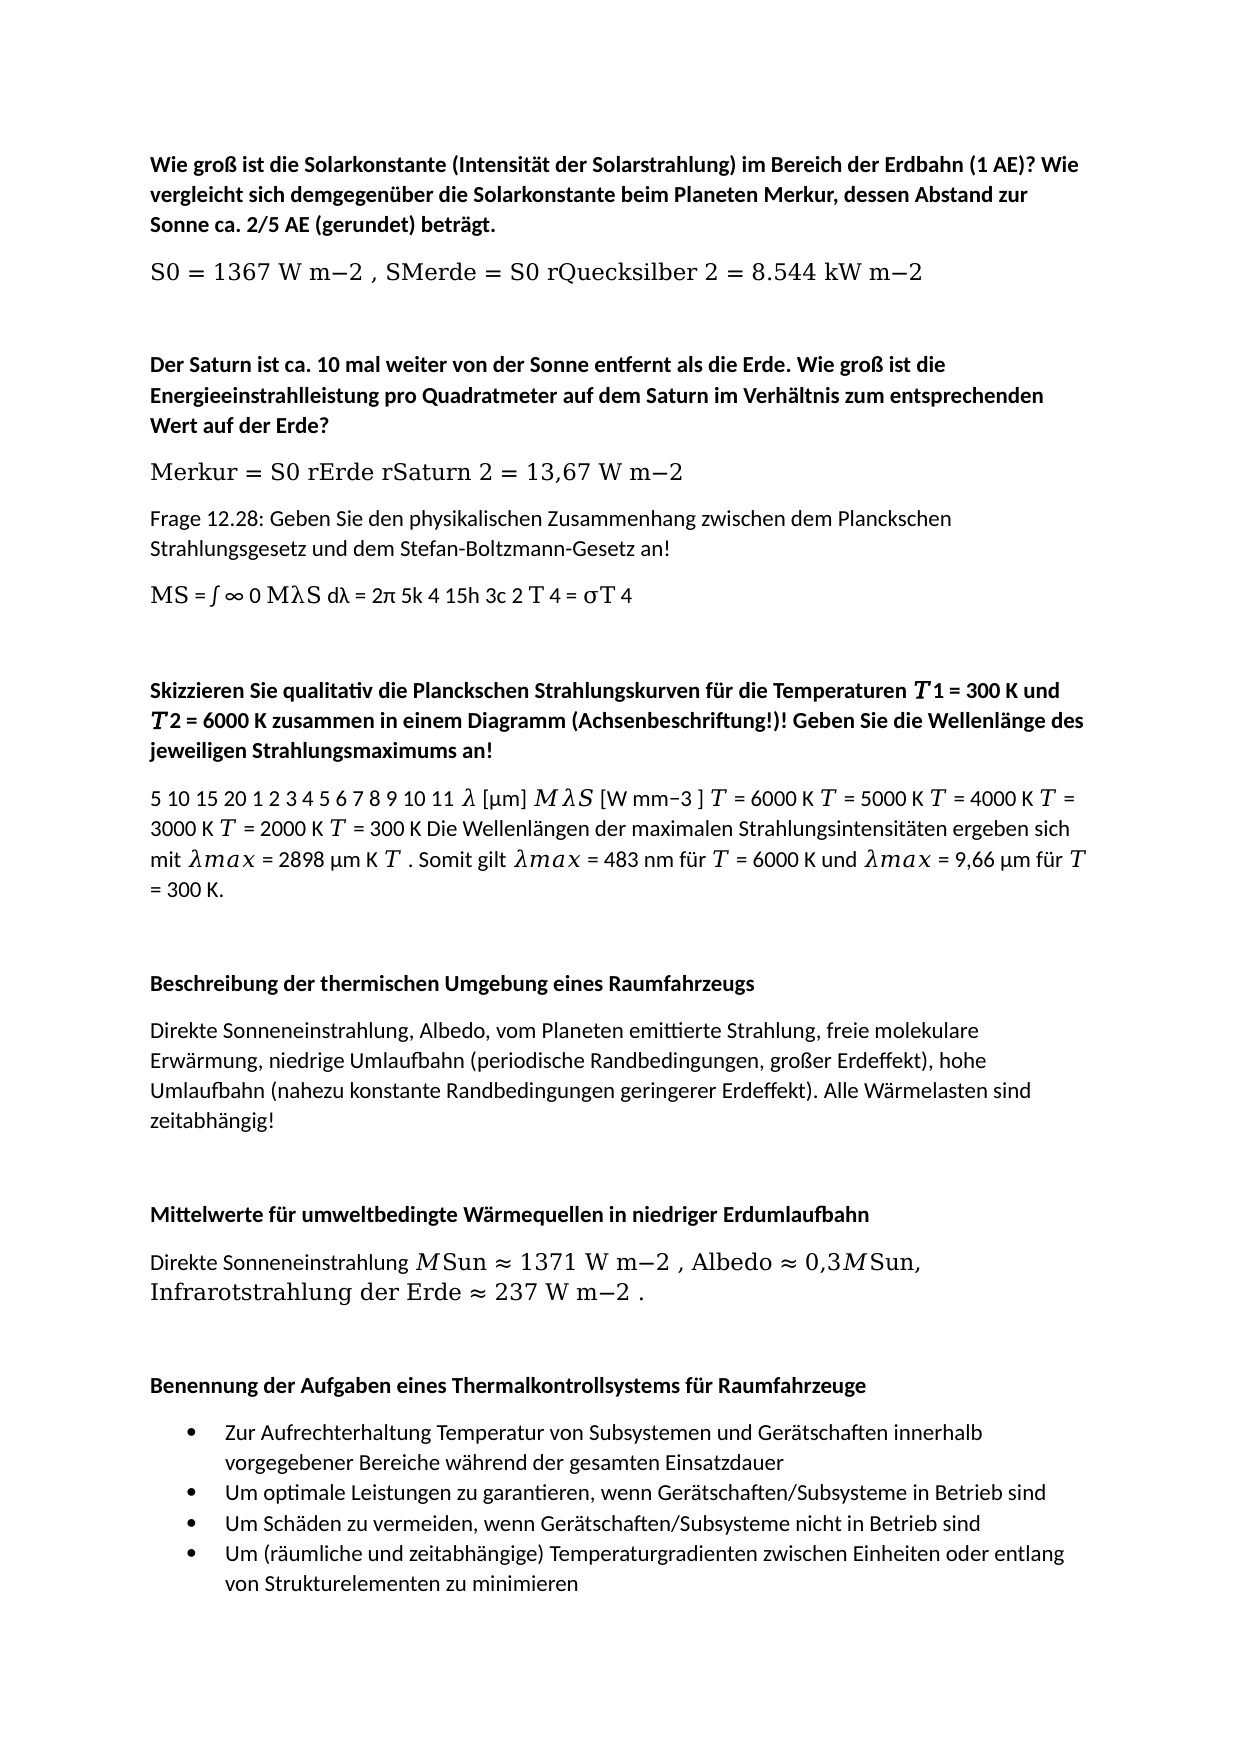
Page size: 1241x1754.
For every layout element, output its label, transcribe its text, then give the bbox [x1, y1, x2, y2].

list Zur Aufrechterhaltung Temperatur von Subsystemen und Gerätschaften innerhalb vorgegebener Bereiche während der gesamten Einsatzdauer [187, 1418, 1090, 1476]
list Um Schäden zu vermeiden, wenn Gerätschaften/Subsysteme nicht in Betrieb sind [187, 1509, 1090, 1537]
text Der Saturn ist ca. 10 mal weiter von der Sonne entfernt als die Erde. Wie groß ist die Energieeinstrahlleistung pro Quadratmeter auf dem Saturn im Verhältnis zum entsprechenden Wert auf der Erde? [150, 351, 1090, 439]
text Skizzieren Sie qualitativ die Planckschen Strahlungskurven für die Temperaturen 𝑇1 = 300 K und 𝑇2 = 6000 K zusammen in einem Diagramm (Achsenbeschriftung!)! Geben Sie die Wellenlänge des jeweiligen Strahlungsmaximums an! [150, 675, 1090, 765]
text Direkte Sonneneinstrahlung, Albedo, vom Planeten emittierte Strahlung, freie molekulare Erwärmung, niedrige Umlaufbahn (periodische Randbedingungen, großer Erdeffekt), hohe Umlaufbahn (nahezu konstante Randbedingungen geringerer Erdeffekt). Alle Wärmelasten sind zeitabhängig! [150, 1016, 1090, 1135]
list Um optimale Leistungen zu garantieren, wenn Gerätschaften/Subsysteme in Betrieb sind [187, 1478, 1090, 1506]
text Direkte Sonneneinstrahlung 𝑀Sun ≈ 1371 W m−2 , Albedo ≈ 0,3𝑀Sun, Infrarotstrahlung der Erde ≈ 237 W m−2 . [150, 1247, 1090, 1305]
list Um (räumliche und zeitabhängige) Temperaturgradienten zwischen Einheiten oder entlang von Strukturelementen zu minimieren [187, 1539, 1090, 1597]
text Benennung der Aufgaben eines Thermalkontrollsystems für Raumfahrzeuge [150, 1371, 1090, 1399]
text Merkur = S0 rErde rSaturn 2 = 13,67 W m−2 [150, 458, 1090, 485]
text MS = ∫ ∞ 0 MλS dλ = 2π 5k 4 15h 3c 2 T 4 = σT 4 [150, 581, 1090, 610]
text S0 = 1367 W m−2 , SMerde = S0 rQuecksilber 2 = 8.544 kW m−2 [150, 257, 1090, 285]
text Frage 12.28: Geben Sie den physikalischen Zusammenhang zwischen dem Planckschen Strahlungsgesetz und dem Stefan-Boltzmann-Gesetz an! [150, 504, 1090, 562]
text Wie groß ist die Solarkonstante (Intensität der Solarstrahlung) im Bereich der Erdbahn (1 AE)? Wie vergleicht sich demgegenüber die Solarkonstante beim Planeten Merkur, dessen Abstand zur Sonne ca. 2/5 AE (gerundet) beträgt. [150, 150, 1090, 238]
text 5 10 15 20 1 2 3 4 5 6 7 8 9 10 11 𝜆 [µm] 𝑀𝜆𝑆 [W mm−3 ] 𝑇 = 6000 K 𝑇 = 5000 K 𝑇 = 4000 K 𝑇 = 3000 K 𝑇 = 2000 K 𝑇 = 300 K Die Wellenlängen der maximalen Strahlungsintensitäten ergeben sich mit 𝜆𝑚𝑎𝑥 = 2898 µm K 𝑇 . Somit gilt 𝜆𝑚𝑎𝑥 = 483 nm für 𝑇 = 6000 K und 𝜆𝑚𝑎𝑥 = 9,66 µm für 𝑇 = 300 K. [150, 783, 1090, 903]
text Beschreibung der thermischen Umgebung eines Raumfahrzeugs [150, 969, 1090, 997]
text Mittelwerte für umweltbedingte Wärmequellen in niedriger Erdumlaufbahn [150, 1200, 1090, 1228]
